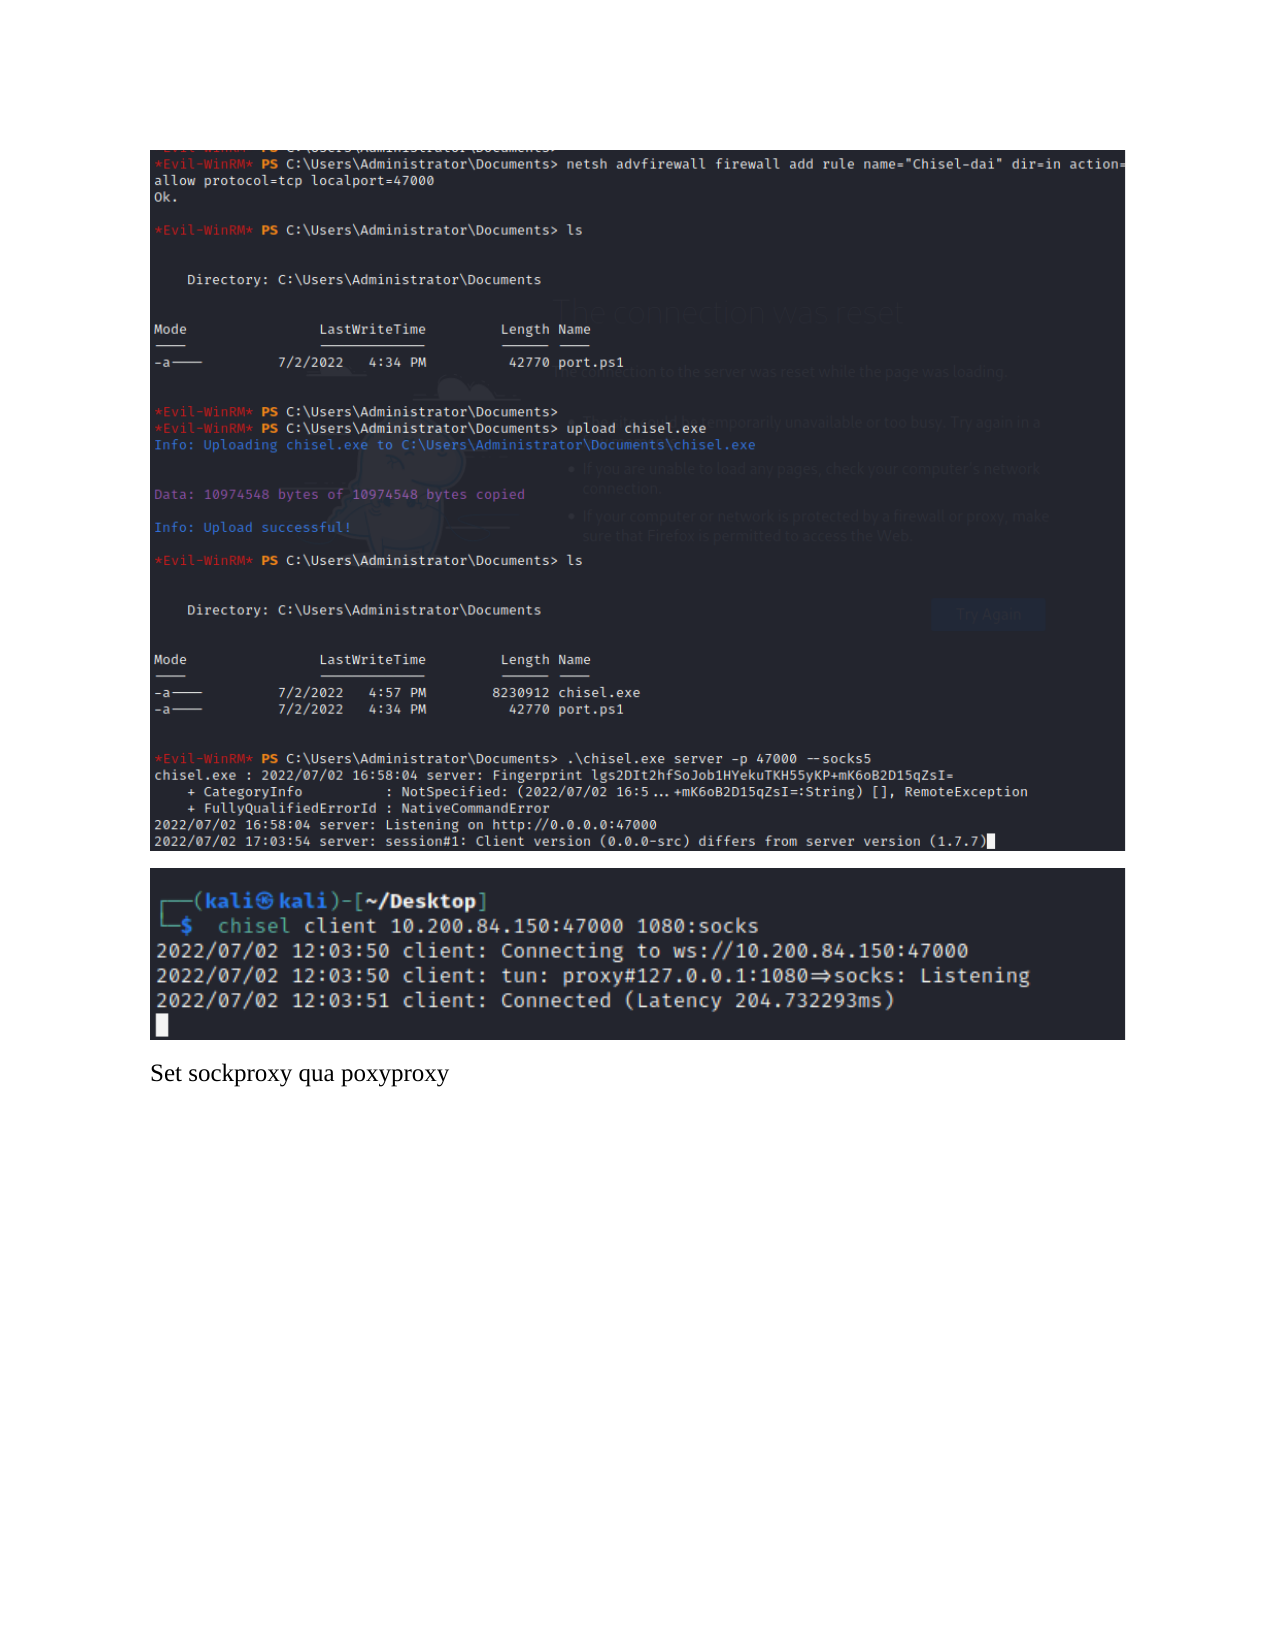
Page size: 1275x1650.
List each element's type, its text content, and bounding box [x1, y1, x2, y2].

picture [150, 868, 1125, 1040]
text Set sockproxy qua poxyproxy [150, 1058, 1125, 1087]
picture [150, 150, 1125, 851]
